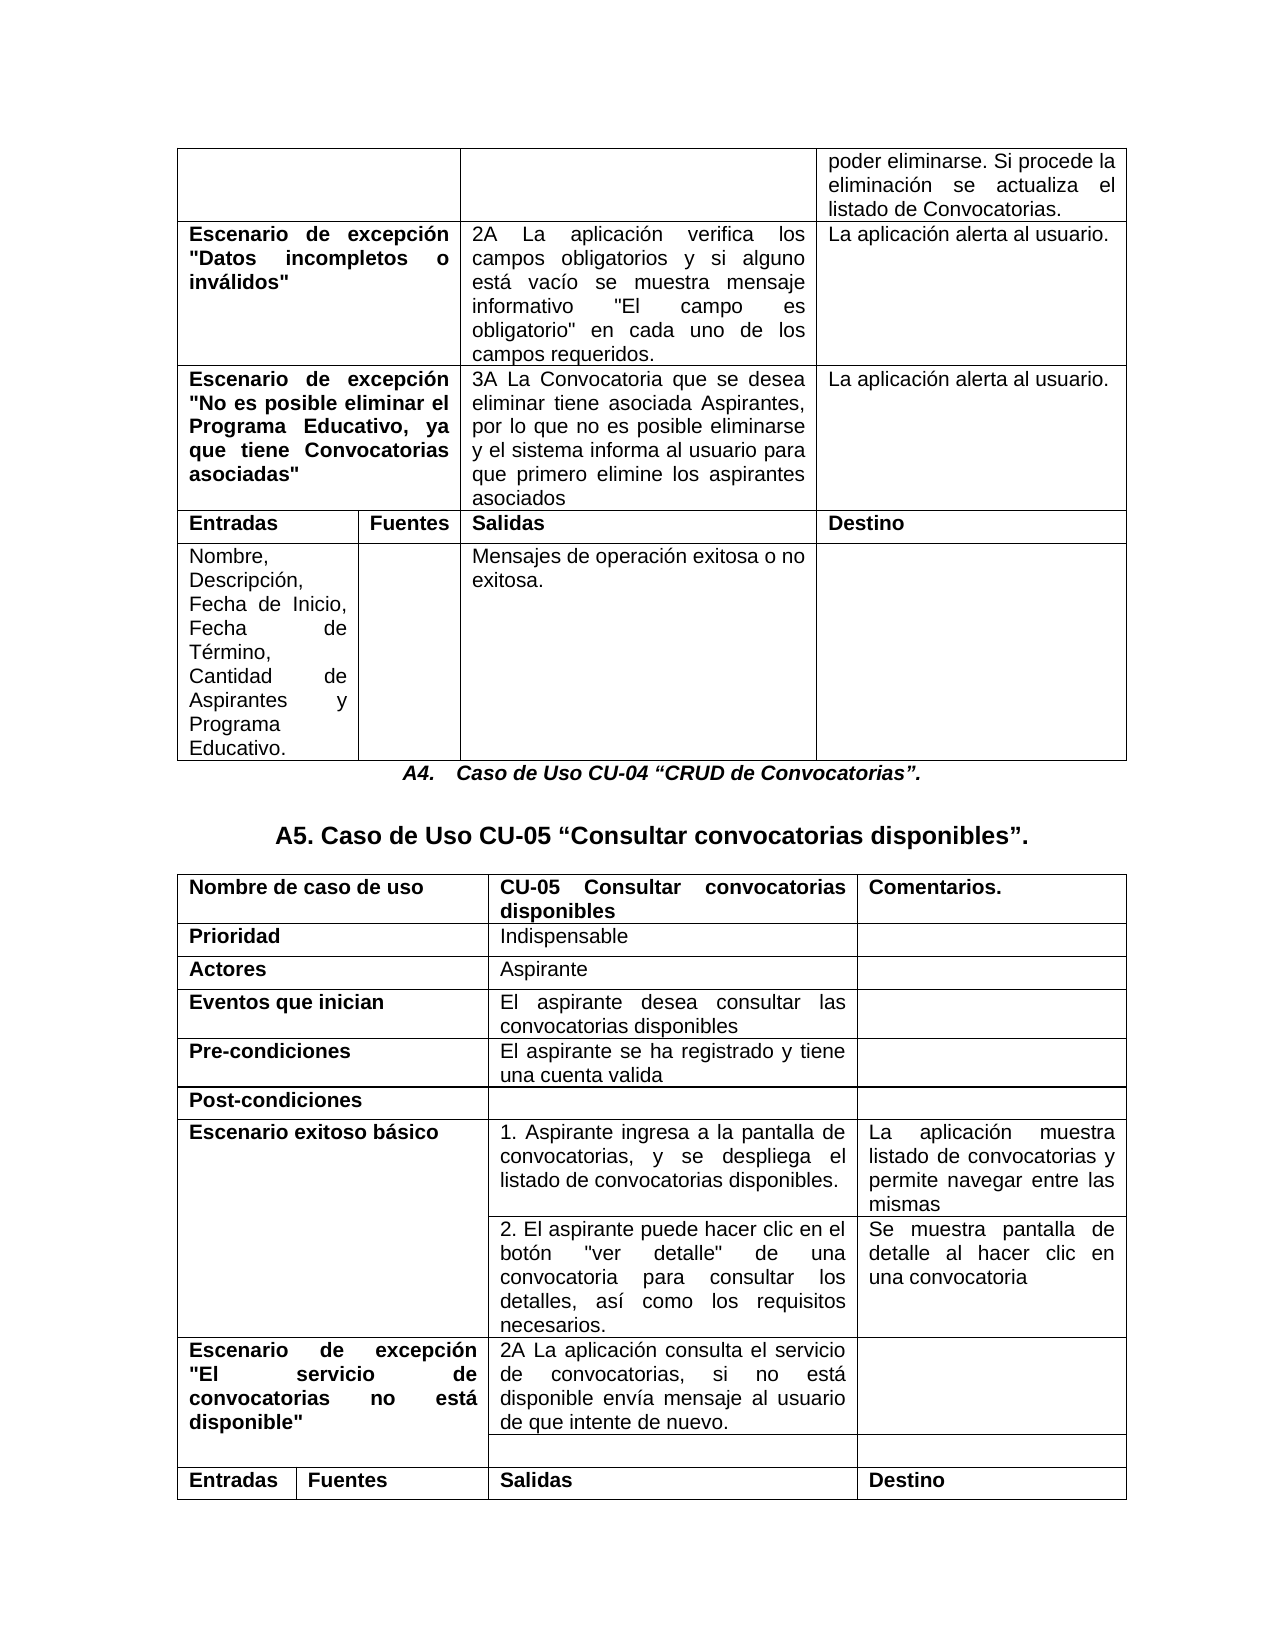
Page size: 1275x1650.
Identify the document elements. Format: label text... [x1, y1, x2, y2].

table_cell [817, 544, 1126, 760]
table_cell Indispensable [489, 924, 857, 956]
table_cell La aplicación alerta al usuario. [817, 222, 1126, 365]
table_cell Salidas [461, 511, 816, 543]
table_cell 2. El aspirante puede hacer clic en el botón "ver detalle" de una convocatoria para consultar los detalles, así como los requisitos necesarios. [489, 1217, 857, 1337]
table_cell La aplicación alerta al usuario. [817, 366, 1126, 510]
table_cell [489, 1088, 857, 1119]
table_cell Mensajes de operación exitosa o no exitosa. [461, 544, 816, 760]
table_cell Prioridad [178, 924, 488, 956]
table_cell La aplicación muestra listado de convocatorias y permite navegar entre las mismas [858, 1120, 1126, 1216]
table_cell [858, 1435, 1126, 1467]
table_cell 1. Aspirante ingresa a la pantalla de convocatorias, y se despliega el listado de convocatorias disponibles. [489, 1120, 857, 1216]
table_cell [461, 149, 816, 221]
table_cell Pre-condiciones [178, 1039, 488, 1086]
table_header CU-05 Consultar convocatorias disponibles [489, 875, 857, 923]
table_cell Escenario de excepción "El servicio de convocatorias no está disponible" [178, 1338, 488, 1467]
table_cell [858, 1088, 1126, 1119]
table_cell [858, 924, 1126, 956]
table_header Comentarios. [858, 875, 1126, 923]
table_cell Fuentes [359, 511, 460, 543]
table_cell [858, 1039, 1126, 1086]
table_cell 2A La aplicación consulta el servicio de convocatorias, si no está disponible envía mensaje al usuario de que intente de nuevo. [489, 1338, 857, 1434]
table_cell Destino [858, 1468, 1126, 1499]
table_cell [858, 990, 1126, 1037]
table_cell Aspirante [489, 957, 857, 988]
table_cell Fuentes [297, 1468, 488, 1499]
table_cell [359, 544, 460, 760]
table_cell [858, 1338, 1126, 1434]
text Caso de Uso CU-04 “CRUD de Convocatorias”. [215, 761, 1127, 785]
table_cell El aspirante desea consultar las convocatorias disponibles [489, 990, 857, 1037]
table_cell Escenario de excepción "Datos incompletos o inválidos" [178, 222, 460, 365]
table_cell Entradas [178, 511, 358, 543]
table_cell Actores [178, 957, 488, 988]
table_cell Post-condiciones [178, 1088, 488, 1119]
table_cell Destino [817, 511, 1126, 543]
table_cell Escenario exitoso básico [178, 1120, 488, 1337]
table_cell El aspirante se ha registrado y tiene una cuenta valida [489, 1039, 857, 1086]
table_cell 3A La Convocatoria que se desea eliminar tiene asociada Aspirantes, por lo que no es posible eliminarse y el sistema informa al usuario para que primero elimine los aspirantes asociados [461, 366, 816, 510]
text A5. Caso de Uso CU-05 “Consultar convocatorias disponibles”. [177, 821, 1127, 850]
table_cell Eventos que inician [178, 990, 488, 1037]
table_cell [858, 957, 1126, 988]
table_cell [489, 1435, 857, 1467]
table_cell Salidas [489, 1468, 857, 1499]
table_cell 2A La aplicación verifica los campos obligatorios y si alguno está vacío se muestra mensaje informativo "El campo es obligatorio" en cada uno de los campos requeridos. [461, 222, 816, 365]
table_cell Escenario de excepción "No es posible eliminar el Programa Educativo, ya que tiene Convocatorias asociadas" [178, 366, 460, 510]
table_cell Nombre, Descripción, Fecha de Inicio, Fecha de Término, Cantidad de Aspirantes y Programa Educativo. [178, 544, 358, 760]
table_cell Se muestra pantalla de detalle al hacer clic en una convocatoria [858, 1217, 1126, 1337]
table_header Nombre de caso de uso [178, 875, 488, 923]
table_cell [817, 149, 1126, 221]
table_cell Entradas [178, 1468, 296, 1499]
